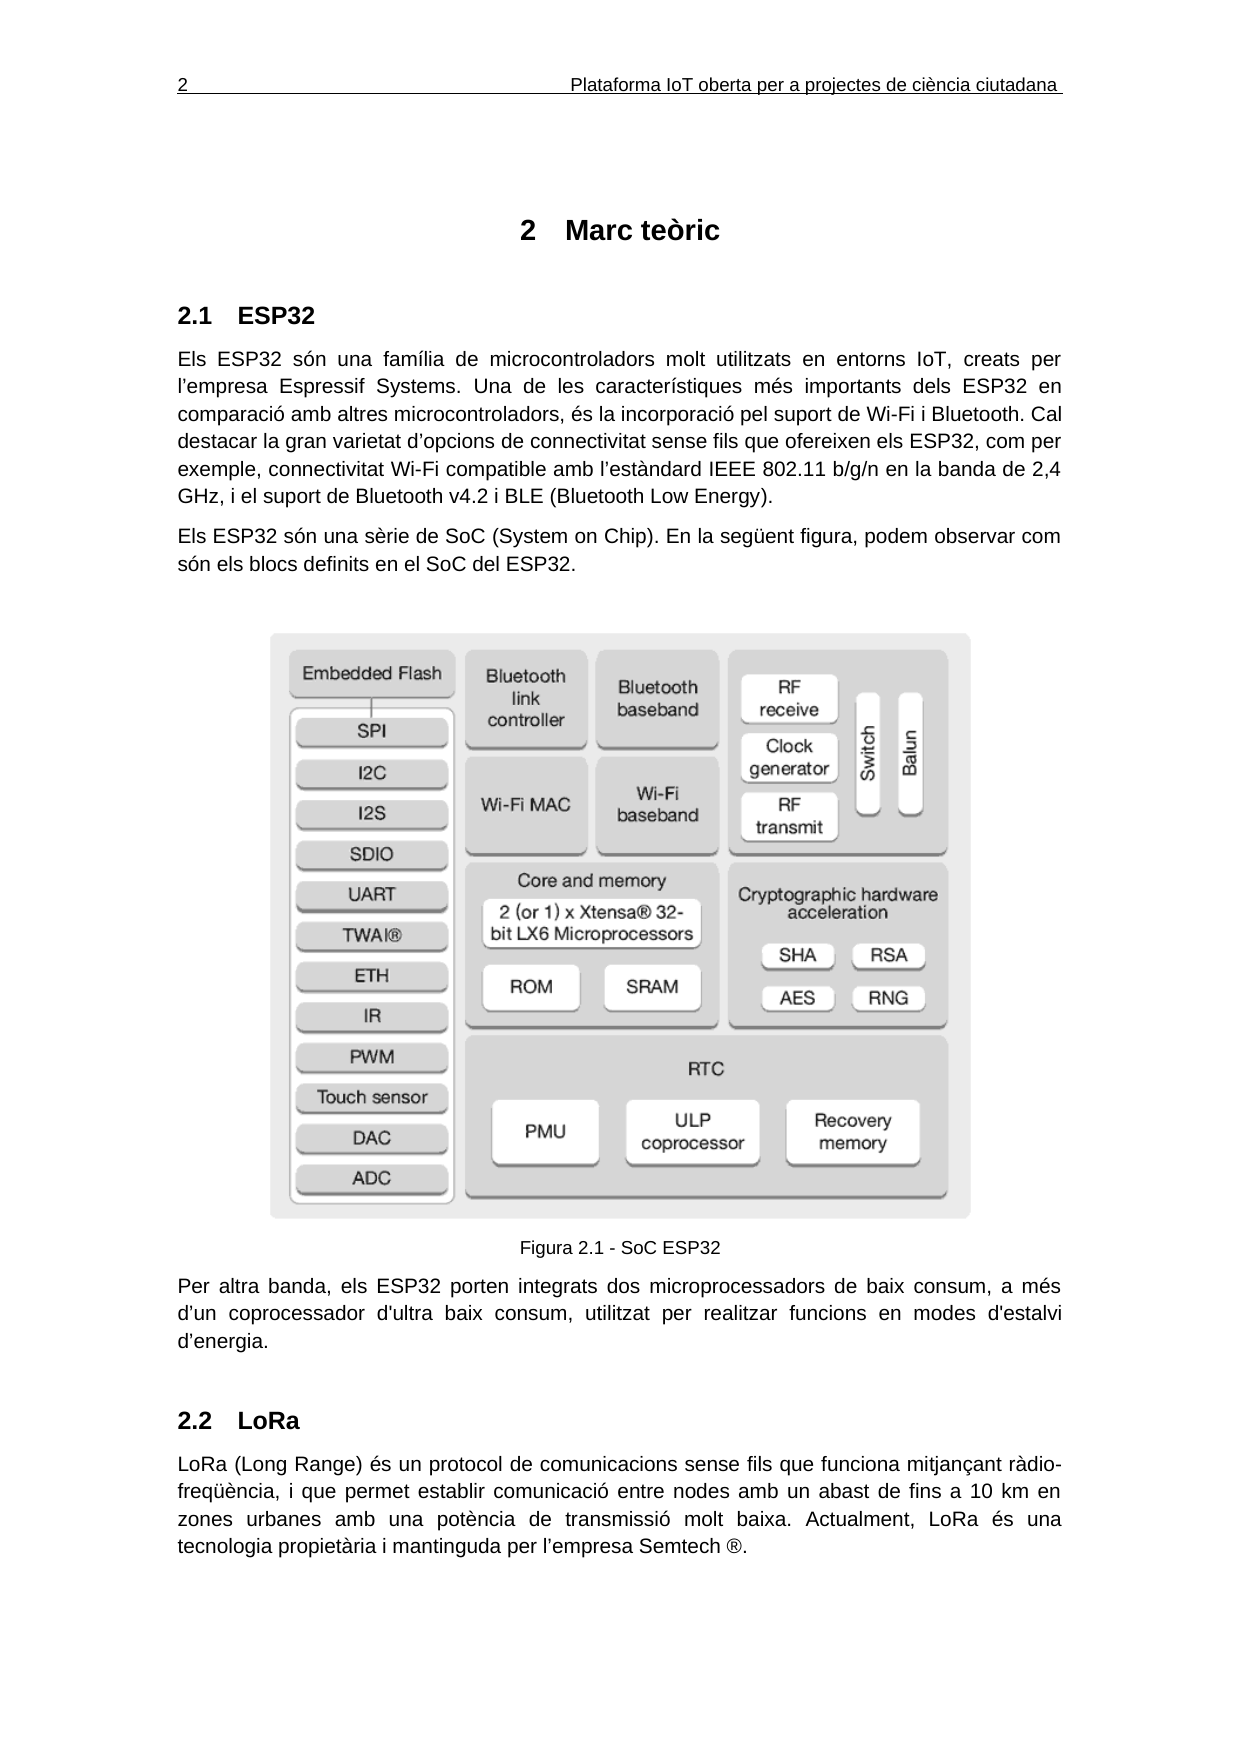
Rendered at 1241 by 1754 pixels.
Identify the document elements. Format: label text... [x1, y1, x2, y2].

subtitle Marc teòric [177, 213, 1063, 246]
text Figura 2.1 - SoC ESP32 [177, 1236, 1063, 1258]
subtitle LoRa [177, 1406, 1063, 1435]
subtitle ESP32 [177, 301, 1063, 330]
text Per altra banda, els ESP32 porten integrats dos microprocessadors de baix consum, a més d’un coprocessador d'ultra baix consum, utilitzat per realitzar funcions en modes d'estalvi d’energia. [177, 1274, 1063, 1353]
picture [268, 631, 972, 1221]
text Els ESP32 són una família de microcontroladors molt utilitzats en entorns IoT, creats per l’empresa Espressif Systems. Una de les característiques més importants dels ESP32 en comparació amb altres microcontroladors, és la incorporació pel suport de Wi-Fi i Bluetooth. Cal destacar la gran varietat d’opcions de connectivitat sense fils que ofereixen els ESP32, com per exemple, connectivitat Wi-Fi compatible amb l’estàndard IEEE 802.11 b/g/n en la banda de 2,4 GHz, i el suport de Bluetooth v4.2 i BLE (Bluetooth Low Energy). [177, 347, 1063, 508]
text Els ESP32 són una sèrie de SoC (System on Chip). En la següent figura, podem observar com són els blocs definits en el SoC del ESP32. [177, 524, 1063, 576]
text LoRa (Long Range) és un protocol de comunicacions sense fils que funciona mitjançant ràdio-freqüència, i que permet establir comunicació entre nodes amb un abast de fins a 10 km en zones urbanes amb una potència de transmissió molt baixa. Actualment, LoRa és una tecnologia propietària i mantinguda per l’empresa Semtech ®. [177, 1452, 1063, 1558]
